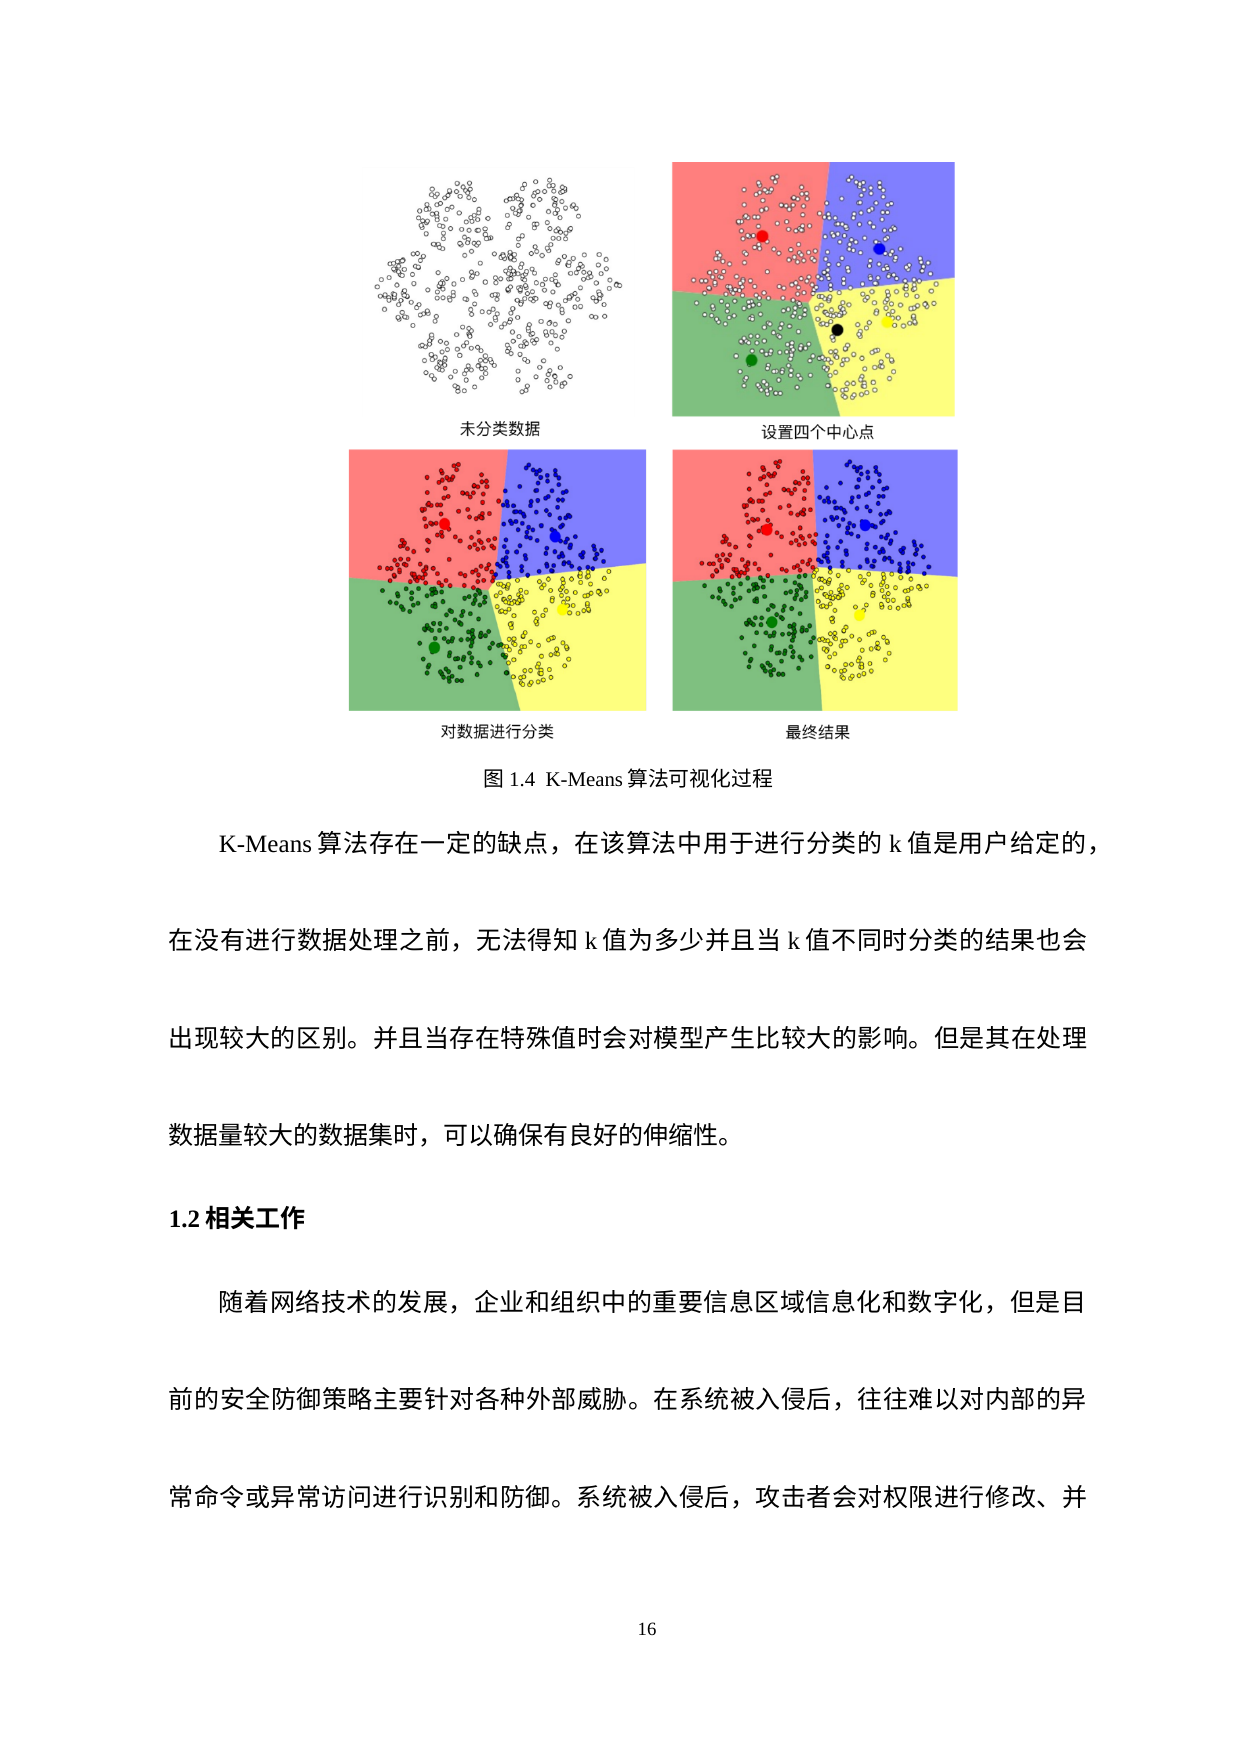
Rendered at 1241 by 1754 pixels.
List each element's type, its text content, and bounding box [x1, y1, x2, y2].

text 图 1.4 K-Means算法可视化过程 [169, 761, 1087, 794]
picture [348, 162, 958, 747]
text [169, 1268, 1087, 1528]
subtitle 1.2相关工作 [169, 1184, 1087, 1249]
text K-Means算法存在一定的缺点，在该算法中用于进行分类的k值是用户给定的，在没有进行数据处理之前，无法得知k值为多少并且当k值不同时分类的结果也会出现较大的区别。并且当存在特殊值时会对模型产生比较大的影响。但是其在处理数据量较大的数据集时，可以确保有良好的伸缩性。 [169, 809, 1087, 1166]
